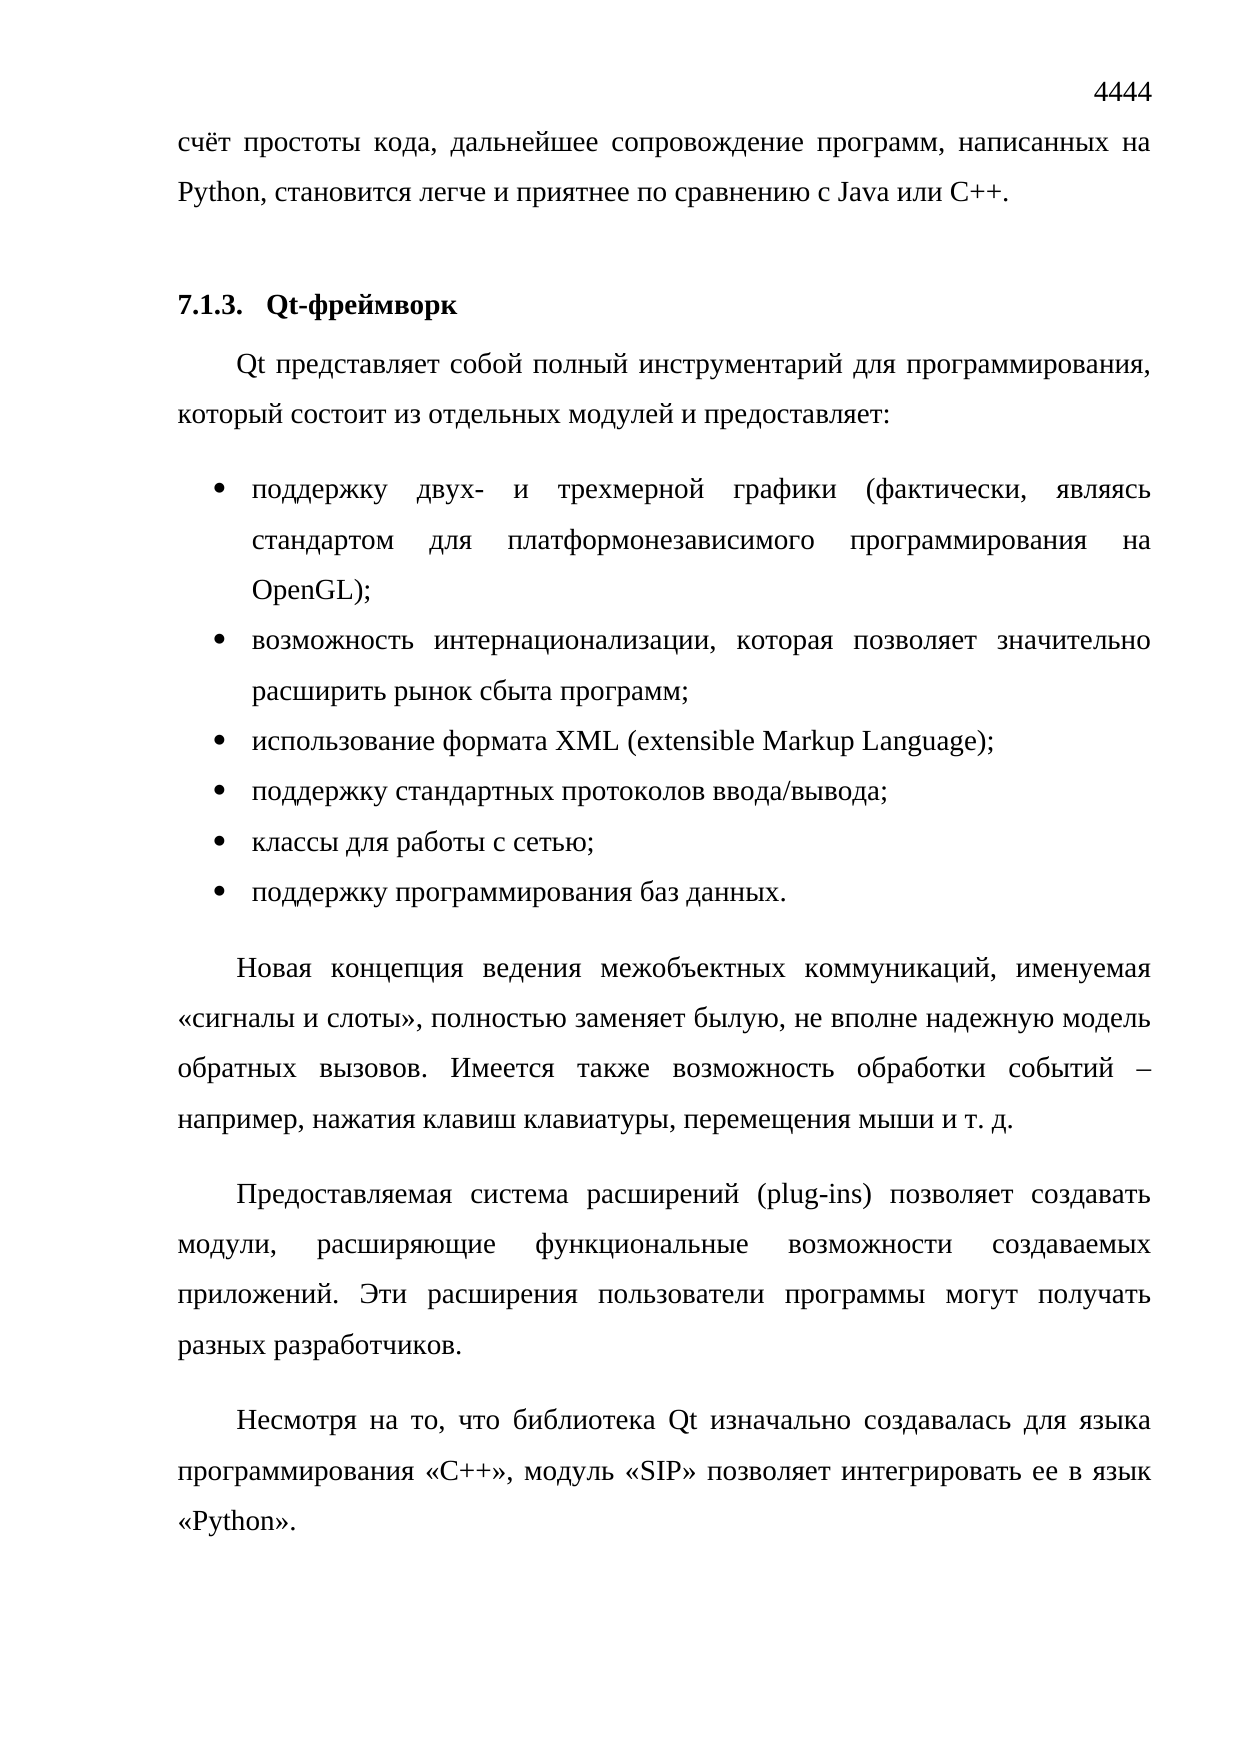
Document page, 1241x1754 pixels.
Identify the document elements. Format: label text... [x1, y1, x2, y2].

text Несмотря на то, что библиотека Qt изначально создавалась для языка программирования «C++», модуль «SIP» позволяет интегрировать ее в язык «Python». [177, 1402, 1152, 1536]
text Qt представляет собой полный инструментарий для программирования, который состоит из отдельных модулей и предоставляет: [177, 346, 1152, 429]
list возможность интернационализации, которая позволяет значительно расширить рынок сбыта программ; [214, 622, 1152, 706]
text Новая концепция ведения межобъектных коммуникаций, именуемая «сигналы и слоты», полностью заменяет былую, не вполне надежную модель обратных вызовов. Имеется также возможность обработки событий – например, нажатия клавиш клавиатуры, перемещения мыши и т. д. [177, 950, 1152, 1134]
text Предоставляемая система расширений (plug-ins) позволяет создавать модули, расширяющие функциональные возможности создаваемых приложений. Эти расширения пользователи программы могут получать разных разработчиков. [177, 1176, 1152, 1361]
list поддержку программирования баз данных. [214, 874, 1152, 908]
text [177, 124, 1152, 208]
list классы для работы с сетью; [214, 824, 1152, 858]
subtitle Qt-фреймворк [177, 287, 1152, 321]
list поддержку стандартных протоколов ввода/вывода; [214, 773, 1152, 807]
list использование формата XML (extensible Markup Language); [214, 723, 1152, 757]
list поддержку двух- и трехмерной графики (фактически, являясь стандартом для платформонезависимого программирования на OpenGL); [214, 471, 1152, 606]
